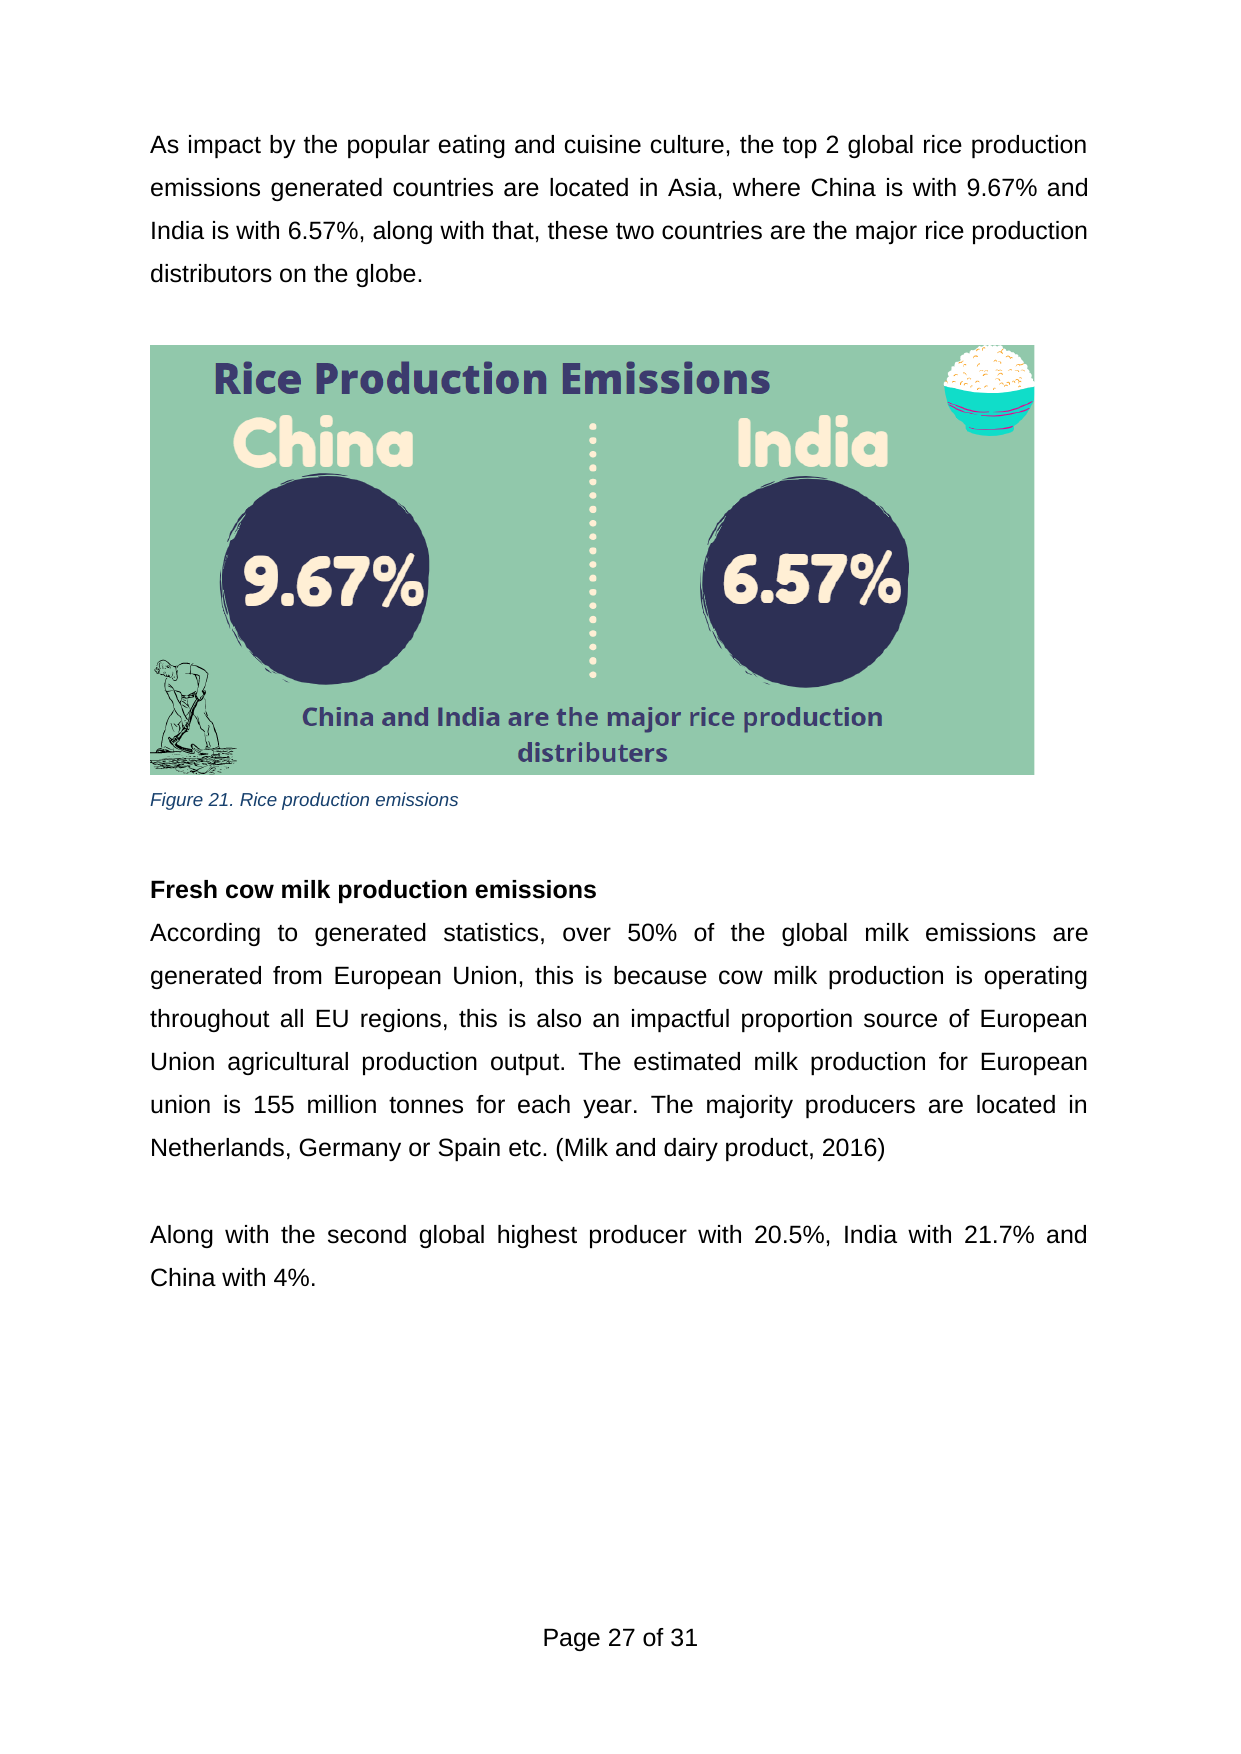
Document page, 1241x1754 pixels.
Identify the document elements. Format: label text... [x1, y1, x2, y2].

text Along with the second global highest producer with 20.5%, India with 21.7% and China with 4%. [150, 1220, 1090, 1292]
text As impact by the popular eating and cuisine culture, the top 2 global rice production emissions generated countries are located in Asia, where China is with 9.67% and India is with 6.57%, along with that, these two countries are the major rice production distributors on the globe. [150, 130, 1090, 288]
text According to generated statistics, over 50% of the global milk emissions are generated from European Union, this is because cow milk production is operating throughout all EU regions, this is also an impactful proportion source of European Union agricultural production output. The estimated milk production for European union is 155 million tonnes for each year. The majority producers are located in Netherlands, Germany or Spain etc. (Milk and dairy product, 2016) [150, 918, 1090, 1162]
text Figure 21. Rice production emissions [150, 789, 1090, 811]
text Fresh cow milk production emissions [150, 875, 1090, 903]
picture [150, 345, 1035, 775]
